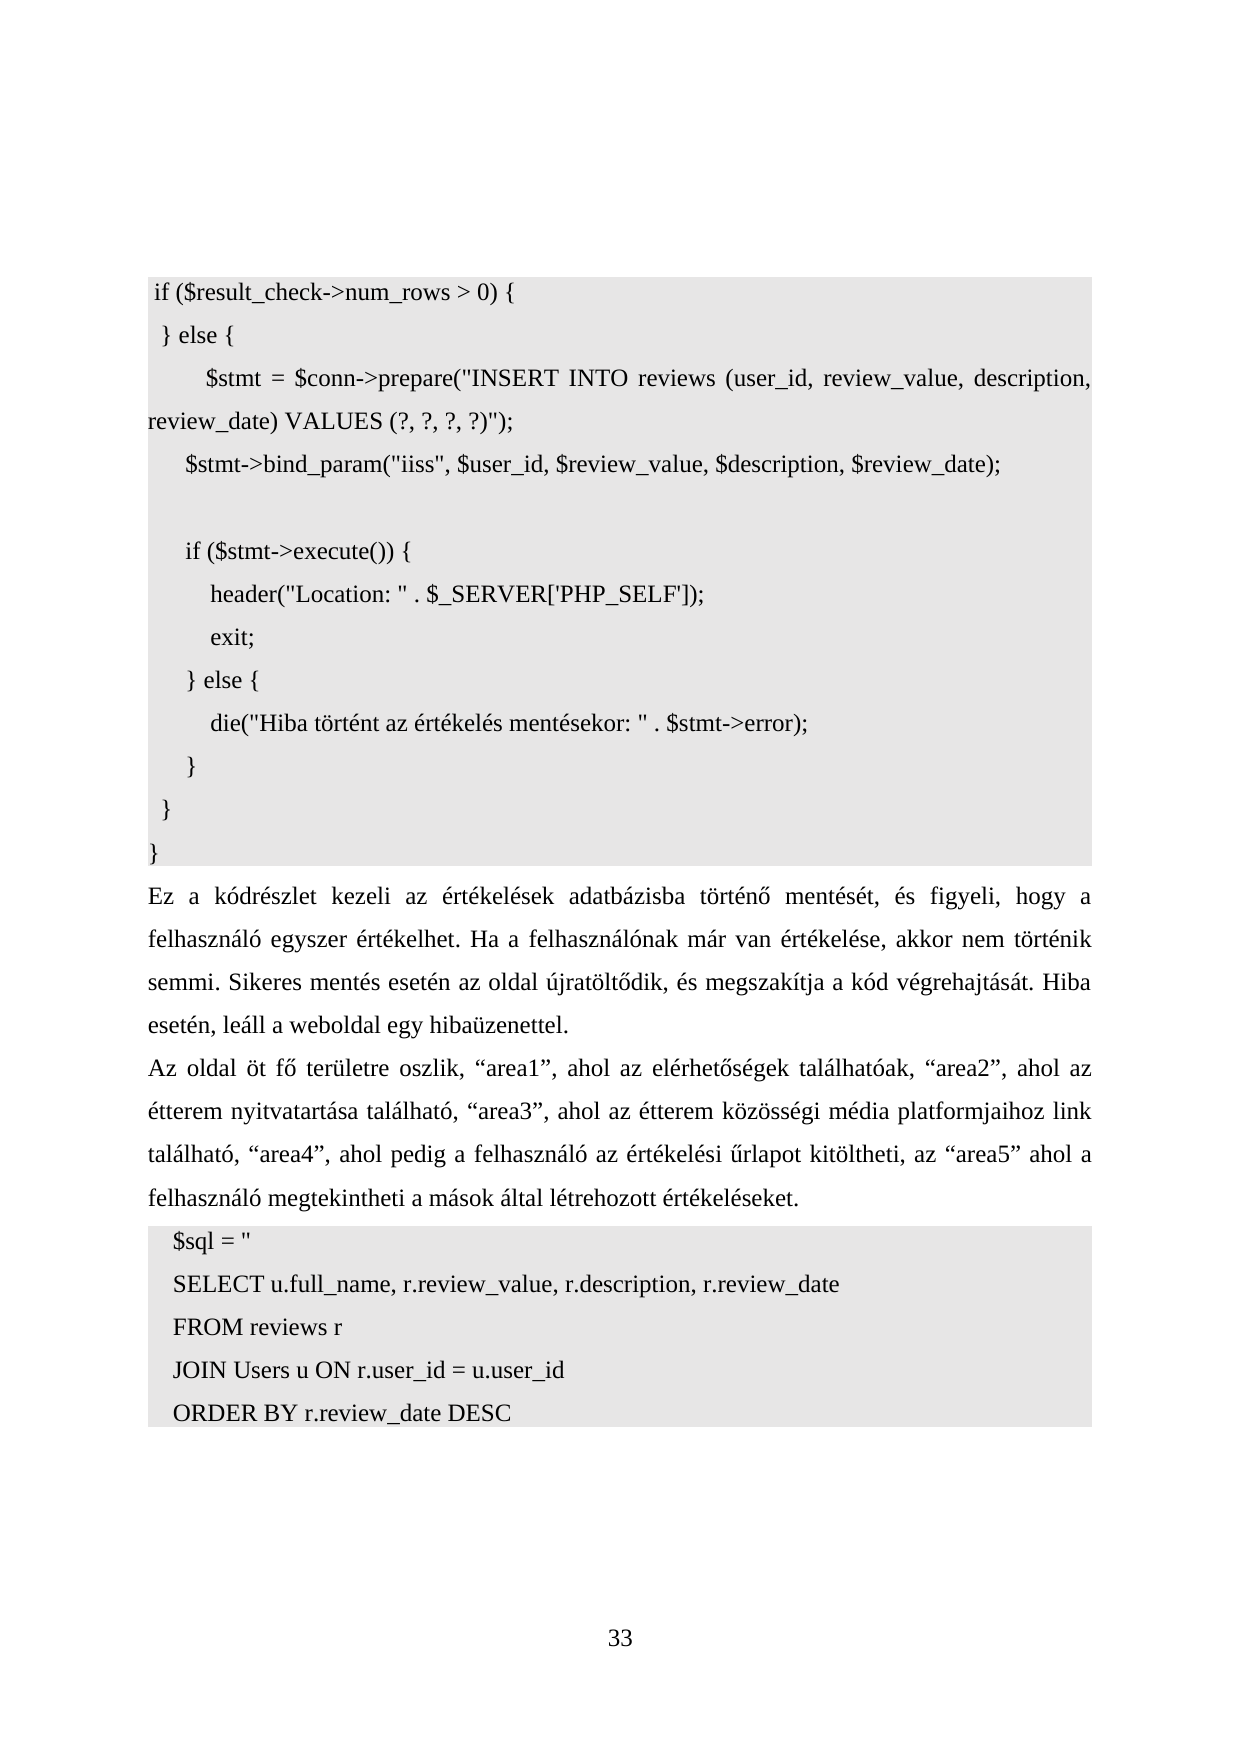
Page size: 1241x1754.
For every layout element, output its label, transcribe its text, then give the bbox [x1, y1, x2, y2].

text } else { [148, 320, 1092, 349]
text } [148, 838, 1092, 866]
text } [148, 794, 1092, 823]
text FROM reviews r [148, 1312, 1092, 1341]
text $stmt = $conn->prepare("INSERT INTO reviews (user_id, review_value, description, review_date) VALUES (?, ?, ?, ?)"); [148, 363, 1092, 435]
text die("Hiba történt az értékelés mentésekor: " . $stmt->error); [148, 708, 1092, 737]
text } else { [148, 665, 1092, 694]
text exit; [148, 622, 1092, 651]
text Ez a kódrészlet kezeli az értékelések adatbázisba történő mentését, és figyeli, hogy a felhasználó egyszer értékelhet. Ha a felhasználónak már van értékelése, akkor nem történik semmi. Sikeres mentés esetén az oldal újratöltődik, és megszakítja a kód végrehajtását. Hiba esetén, leáll a weboldal egy hibaüzenettel. [148, 881, 1092, 1039]
text $sql = " [148, 1226, 1092, 1254]
text $stmt->bind_param("iiss", $user_id, $review_value, $description, $review_date); [148, 449, 1092, 478]
text JOIN Users u ON r.user_id = u.user_id [148, 1355, 1092, 1384]
text if ($result_check->num_rows > 0) { [148, 277, 1092, 306]
text ORDER BY r.review_date DESC [148, 1398, 1092, 1427]
text Az oldal öt fő területre oszlik, “area1”, ahol az elérhetőségek találhatóak, “area2”, ahol az étterem nyitvatartása található, “area3”, ahol az étterem közösségi média platformjaihoz link található, “area4”, ahol pedig a felhasználó az értékelési űrlapot kitöltheti, az “area5” ahol a felhasználó megtekintheti a mások által létrehozott értékeléseket. [148, 1053, 1092, 1211]
text } [148, 751, 1092, 780]
text header("Location: " . $_SERVER['PHP_SELF']); [148, 579, 1092, 608]
text SELECT u.full_name, r.review_value, r.description, r.review_date [148, 1269, 1092, 1298]
text if ($stmt->execute()) { [148, 536, 1092, 564]
